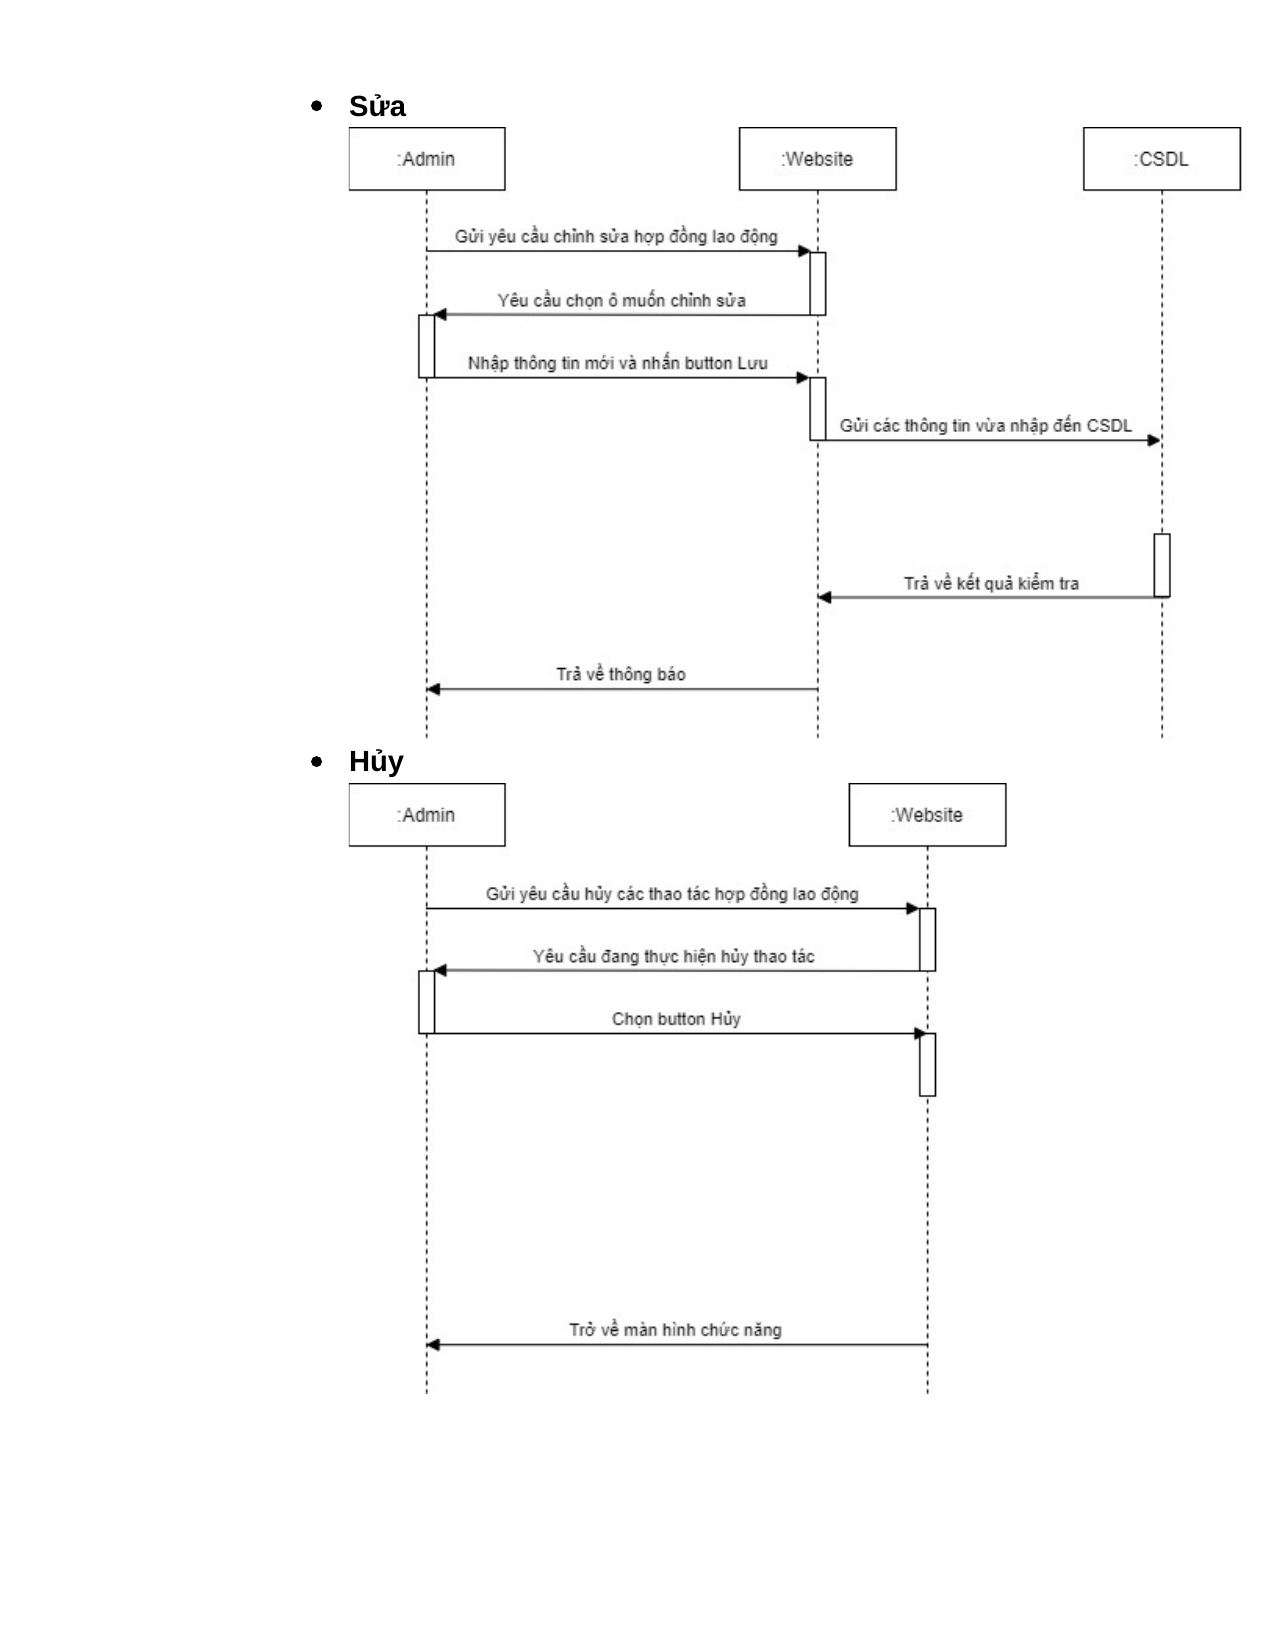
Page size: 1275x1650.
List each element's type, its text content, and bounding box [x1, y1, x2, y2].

picture [348, 783, 1007, 1394]
list Hủy [311, 744, 1186, 778]
list Sửa [311, 89, 1186, 122]
picture [348, 127, 1243, 740]
